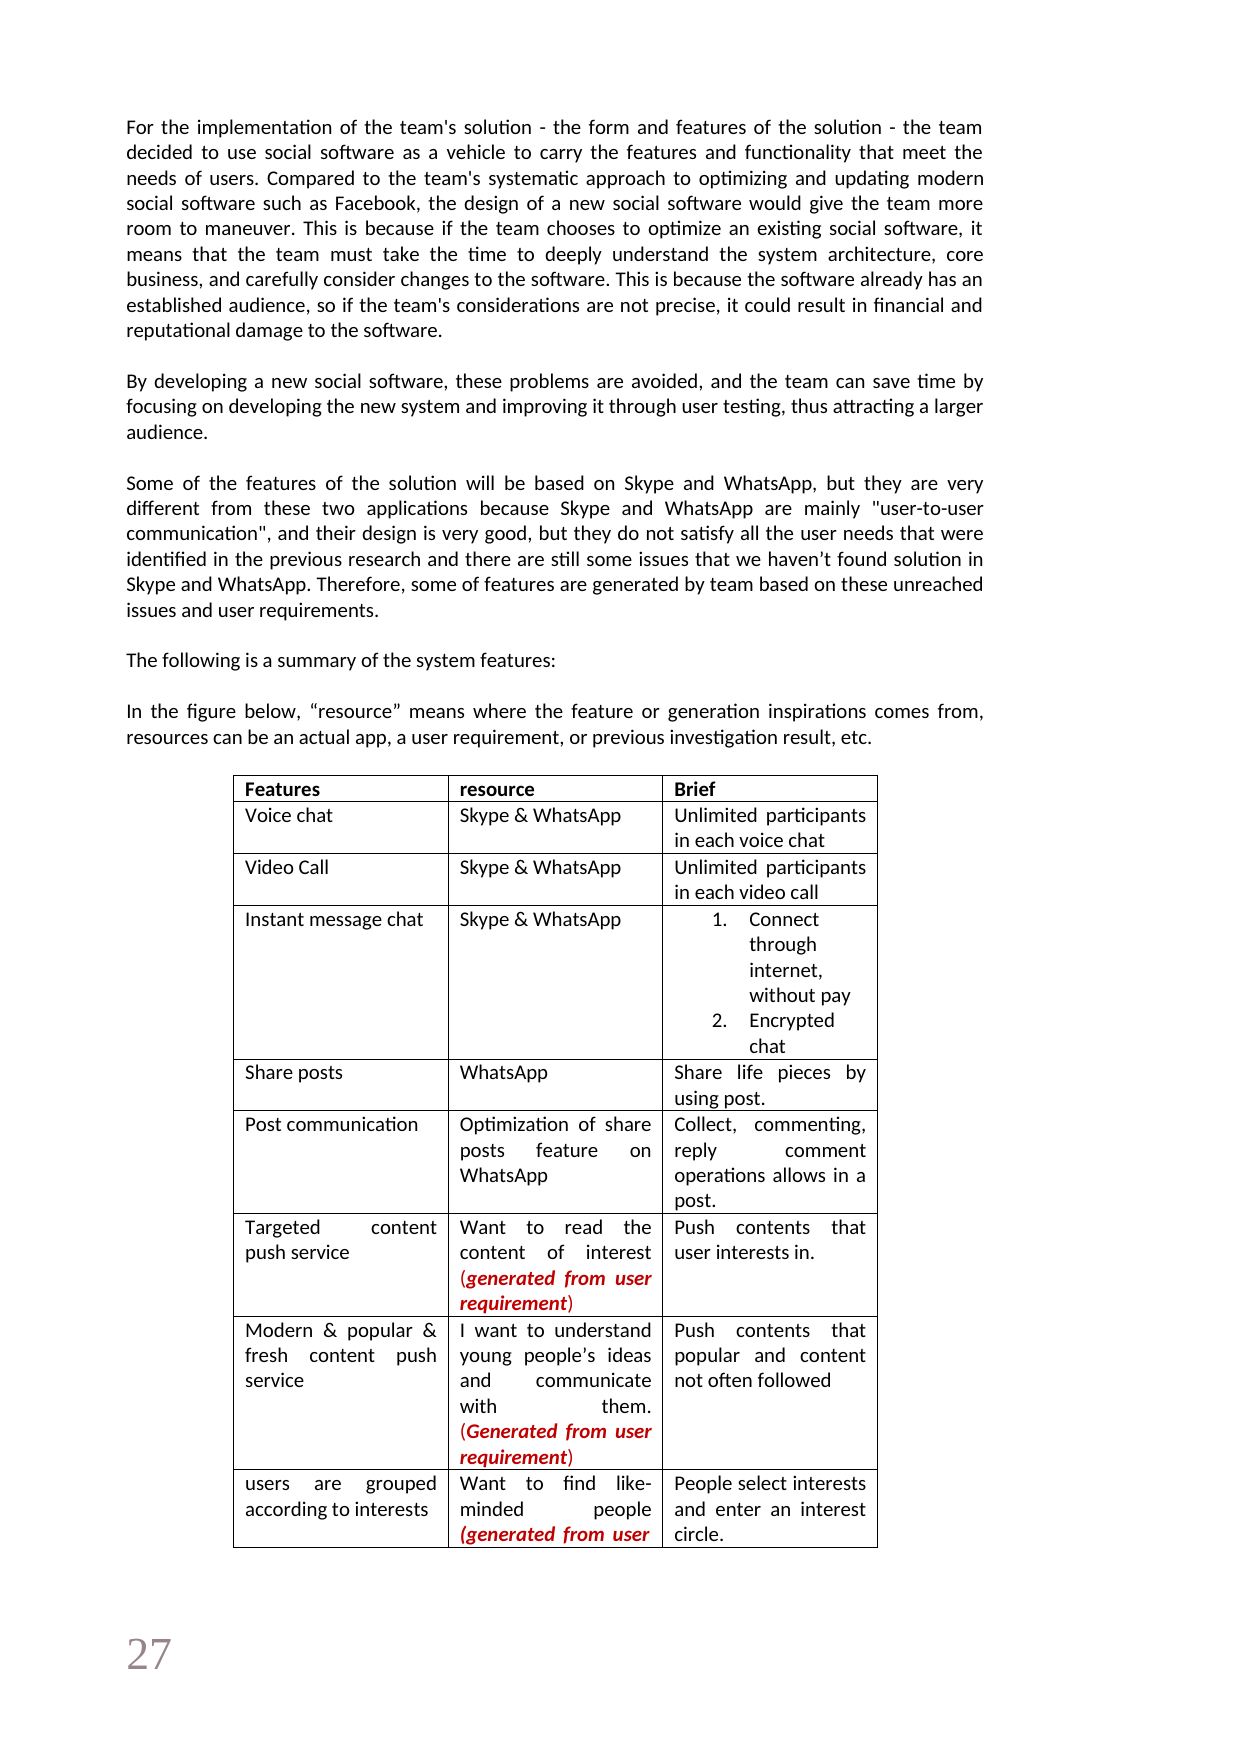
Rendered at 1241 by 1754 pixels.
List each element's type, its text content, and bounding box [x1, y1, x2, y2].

table_cell Unlimited participants in each voice chat [663, 802, 877, 853]
table_cell Video Call [234, 854, 448, 905]
text By developing a new social software, these problems are avoided, and the team can save time by focusing on developing the new system and improving it through user testing, thus attracting a larger audience. [126, 368, 985, 444]
text Some of the features of the solution will be based on Skype and WhatsApp, but they are very different from these two applications because Skype and WhatsApp are mainly "user-to-user communication", and their design is very good, but they do not satisfy all the user needs that were identified in the previous research and there are still some issues that we haven’t found solution in Skype and WhatsApp. Therefore, some of features are generated by team based on these unreached issues and user requirements. [126, 470, 985, 622]
text The following is a summary of the system features: [126, 648, 985, 673]
table_cell Optimization of share posts feature on WhatsApp [449, 1111, 662, 1213]
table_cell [449, 1470, 662, 1547]
table_cell Push contents that user interests in. [663, 1214, 877, 1316]
table_cell Unlimited participants in each video call [663, 854, 877, 905]
table_cell Skype & WhatsApp [449, 854, 662, 905]
table_cell Modern & popular & fresh content push service [234, 1317, 448, 1469]
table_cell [663, 1470, 877, 1547]
table_cell Skype & WhatsApp [449, 906, 662, 1058]
table_cell I want to understand young people’s ideas and communicate with them. (Generated from user requirement) [449, 1317, 662, 1469]
table_cell Voice chat [234, 802, 448, 853]
table_cell Want to read the content of interest (generated from user requirement) [449, 1214, 662, 1316]
text In the figure below, “resource” means where the feature or generation inspirations comes from, resources can be an actual app, a user requirement, or previous investigation result, etc. [126, 698, 985, 749]
table_cell WhatsApp [449, 1060, 662, 1110]
table_cell Share life pieces by using post. [663, 1060, 877, 1110]
table_cell Post communication [234, 1111, 448, 1213]
table_cell Skype & WhatsApp [449, 802, 662, 853]
table_header Brief [663, 776, 877, 801]
text For the implementation of the team's solution - the form and features of the solution - the team decided to use social software as a vehicle to carry the features and functionality that meet the needs of users. Compared to the team's systematic approach to optimizing and updating modern social software such as Facebook, the design of a new social software would give the team more room to maneuver. This is because if the team chooses to optimize an existing social software, it means that the team must take the time to deeply understand the system architecture, core business, and carefully consider changes to the software. This is because the software already has an established audience, so if the team's considerations are not precise, it could result in financial and reputational damage to the software. [126, 114, 985, 343]
table_cell Push contents that popular and content not often followed [663, 1317, 877, 1469]
table_header resource [449, 776, 662, 801]
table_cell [234, 1470, 448, 1547]
table_cell Instant message chat [234, 906, 448, 1058]
table_cell Collect, commenting, reply comment operations allows in a post. [663, 1111, 877, 1213]
table_header Features [234, 776, 448, 801]
table_cell Targeted content push service [234, 1214, 448, 1316]
table_cell Connect through internet, without pay Encrypted chat [663, 906, 877, 1058]
table_cell Share posts [234, 1060, 448, 1110]
